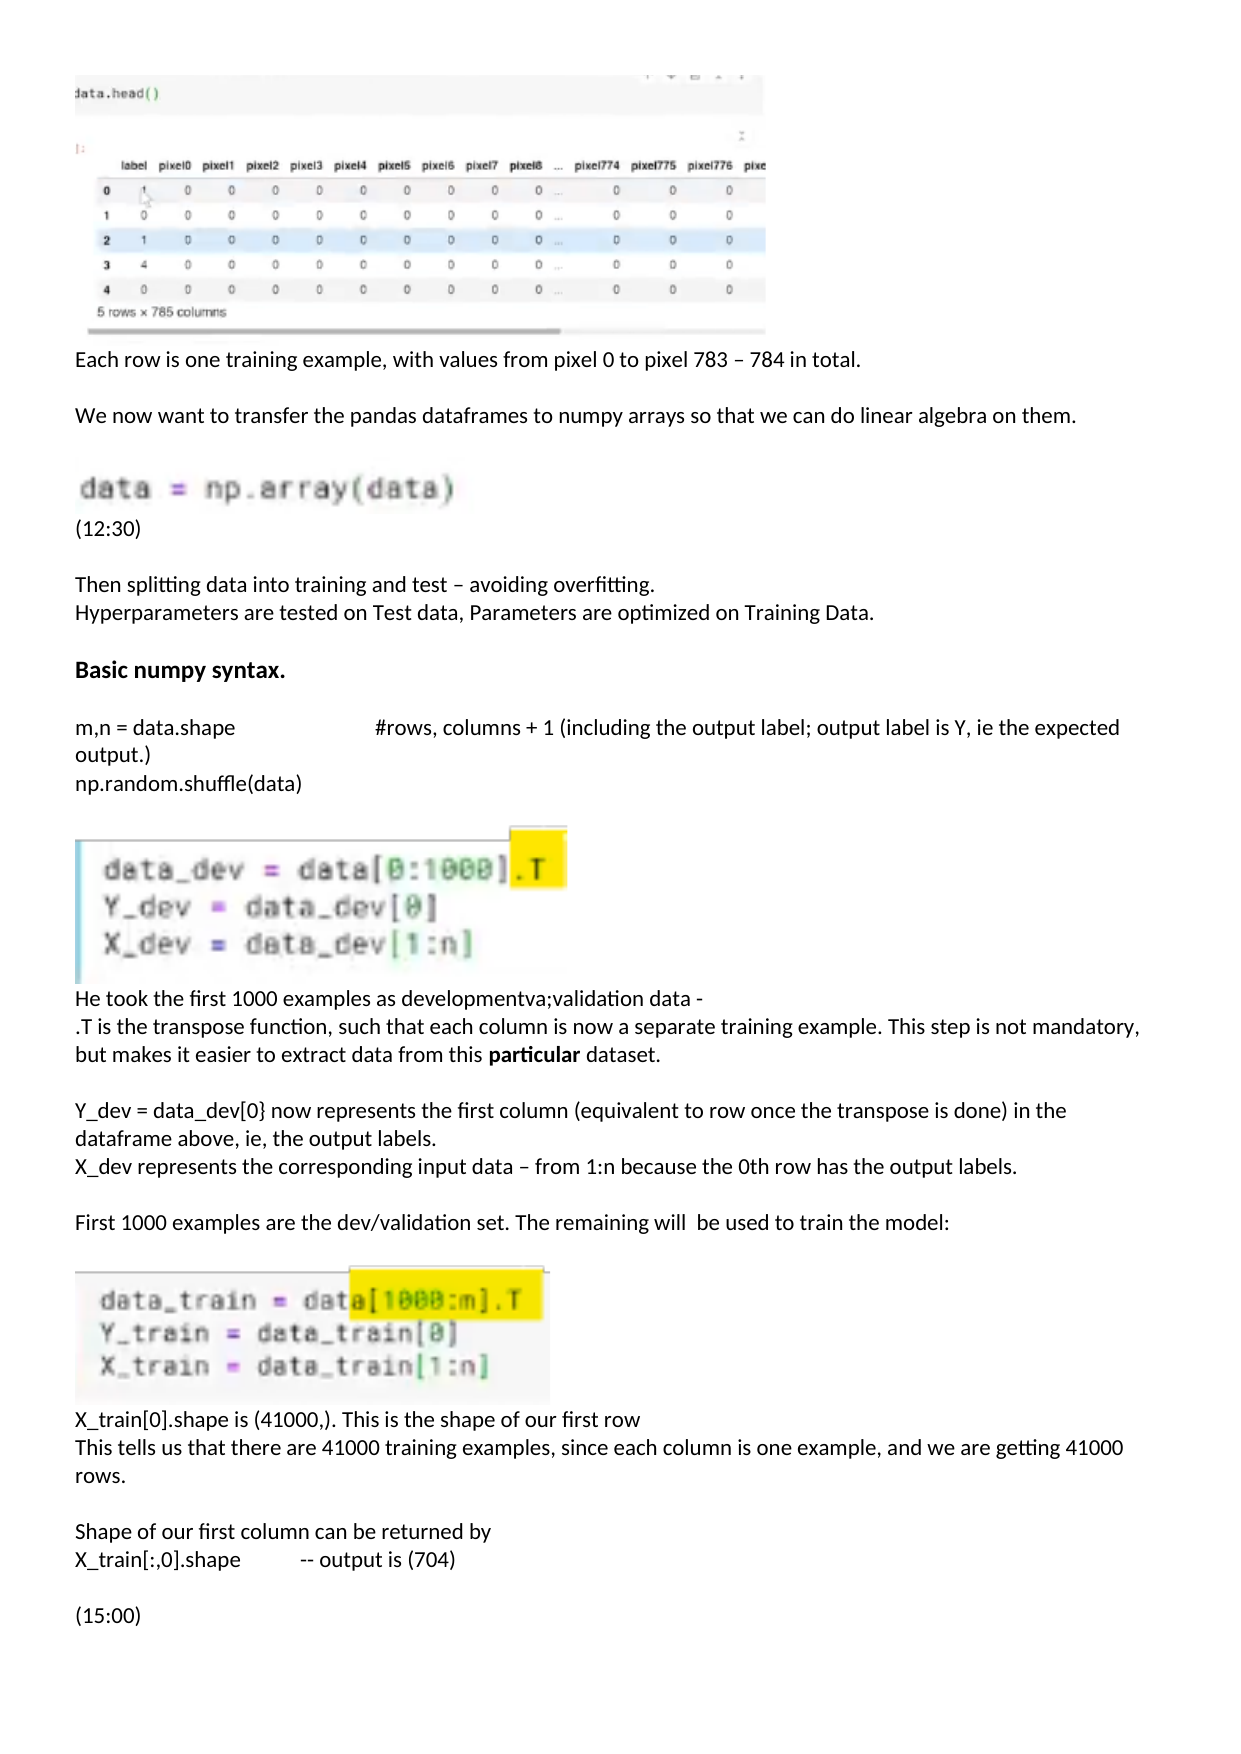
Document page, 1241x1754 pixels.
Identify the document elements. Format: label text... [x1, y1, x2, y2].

picture [75, 457, 489, 514]
text (12:30) [75, 514, 1165, 542]
picture [75, 75, 766, 346]
text We now want to transfer the pandas dataframes to numpy arrays so that we can do linear algebra on them. [75, 401, 1165, 429]
picture [75, 824, 568, 984]
text First 1000 examples are the dev/validation set. The remaining will be used to train the model: [75, 1208, 1165, 1236]
text X_dev represents the corresponding input data – from 1:n because the 0th row has the output labels. [75, 1152, 1165, 1180]
picture [75, 1264, 550, 1405]
text This tells us that there are 41000 training examples, since each column is one example, and we are getting 41000 rows. [75, 1433, 1165, 1489]
text X_train[:,0].shape -- output is (704) [75, 1545, 1165, 1573]
text X_train[0].shape is (41000,). This is the shape of our first row [75, 1405, 1165, 1433]
text Y_dev = data_dev[0} now represents the first column (equivalent to row once the transpose is done) in the dataframe above, ie, the output labels. [75, 1096, 1165, 1152]
text Each row is one training example, with values from pixel 0 to pixel 783 – 784 in total. [75, 345, 1165, 373]
text (15:00) [75, 1601, 1165, 1629]
text Shape of our first column can be returned by [75, 1517, 1165, 1545]
text m,n = data.shape #rows, columns + 1 (including the output label; output label is Y, ie the expected output.) [75, 713, 1165, 769]
text Hyperparameters are tested on Test data, Parameters are optimized on Training Data. [75, 598, 1165, 626]
text Then splitting data into training and test – avoiding overfitting. [75, 570, 1165, 598]
subtitle Basic numpy syntax. [75, 654, 1165, 684]
text He took the first 1000 examples as developmentva;validation data - [75, 984, 1165, 1012]
text .T is the transpose function, such that each column is now a separate training example. This step is not mandatory, but makes it easier to extract data from this particular dataset. [75, 1012, 1165, 1068]
text np.random.shuffle(data) [75, 769, 1165, 797]
